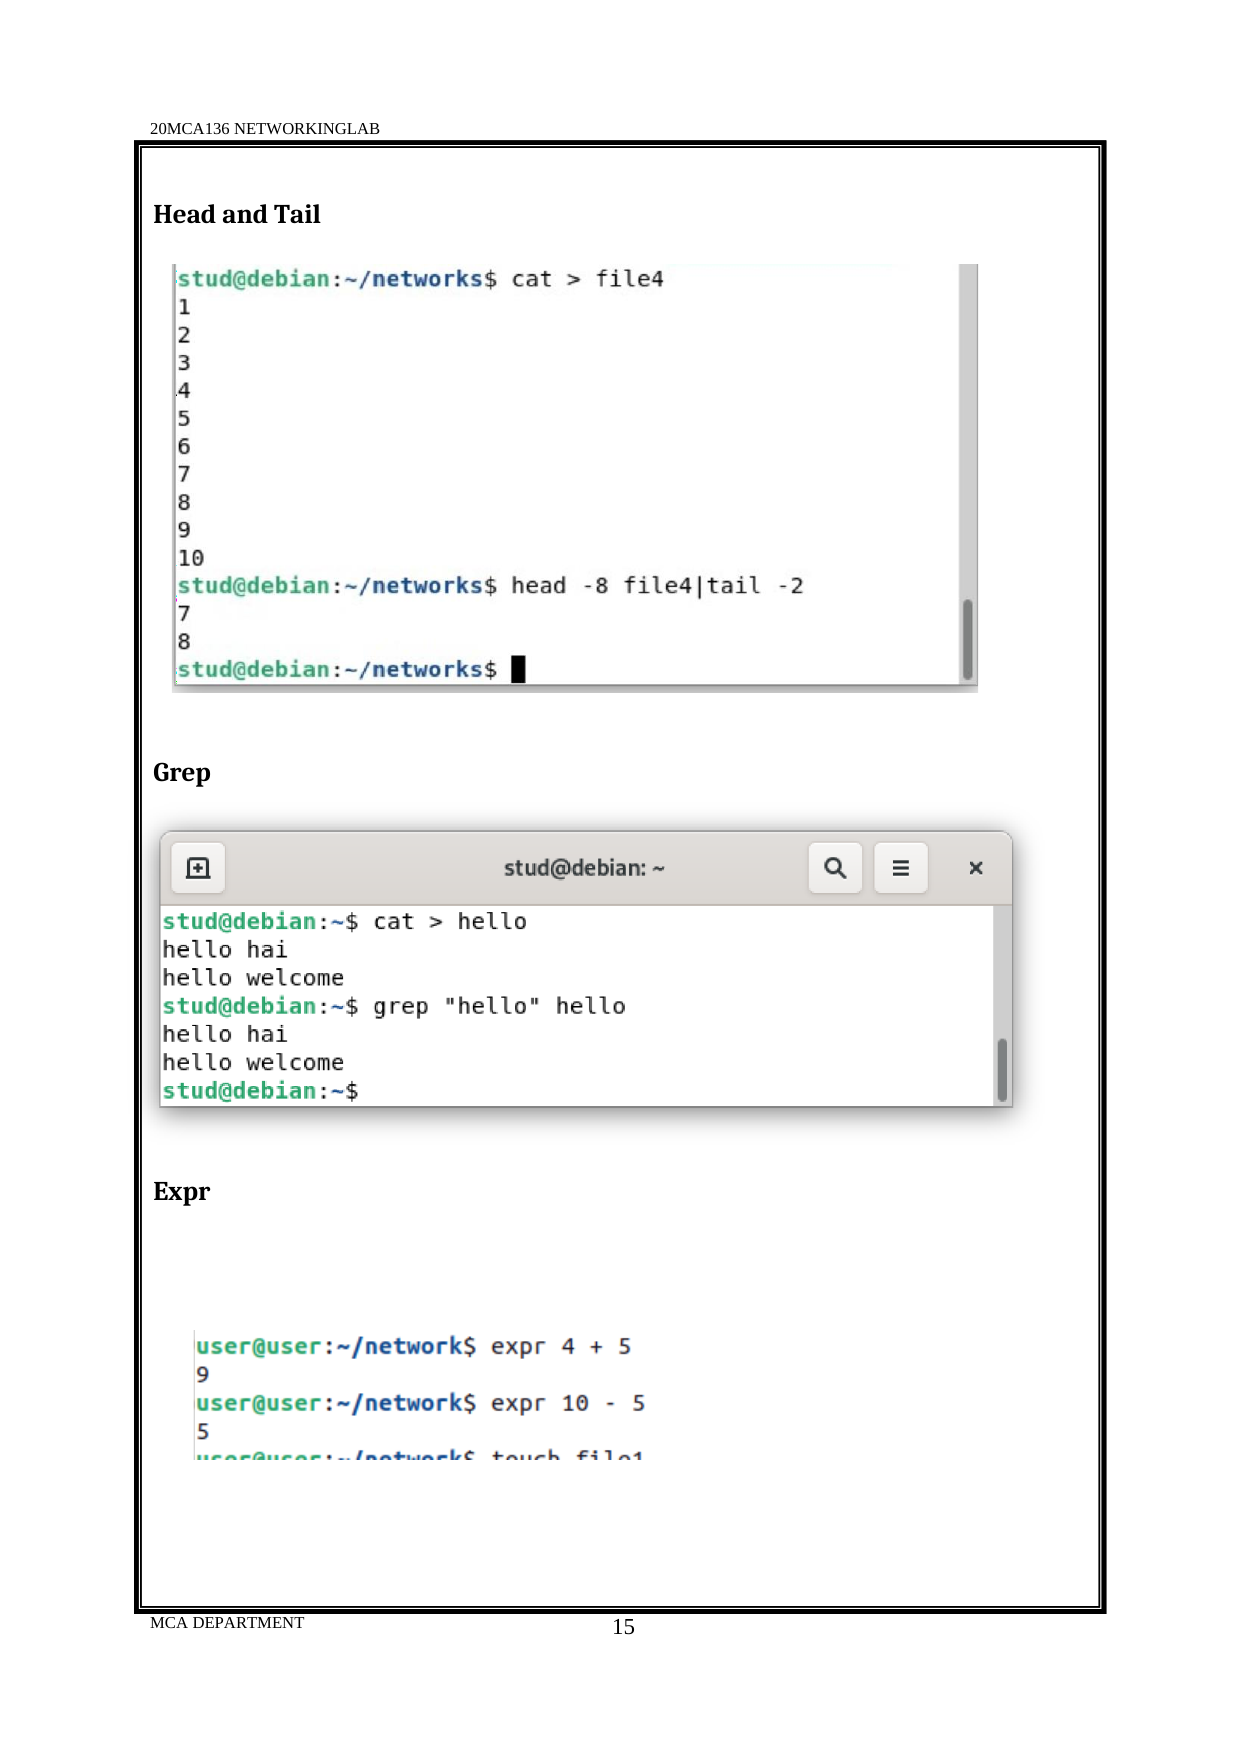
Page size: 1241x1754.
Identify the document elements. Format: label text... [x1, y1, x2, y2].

picture [171, 264, 979, 693]
text Grep [135, 757, 1105, 788]
text Head and Tail [135, 199, 1105, 230]
picture [126, 802, 1046, 1145]
picture [193, 1330, 646, 1460]
text Expr [135, 1176, 1105, 1207]
